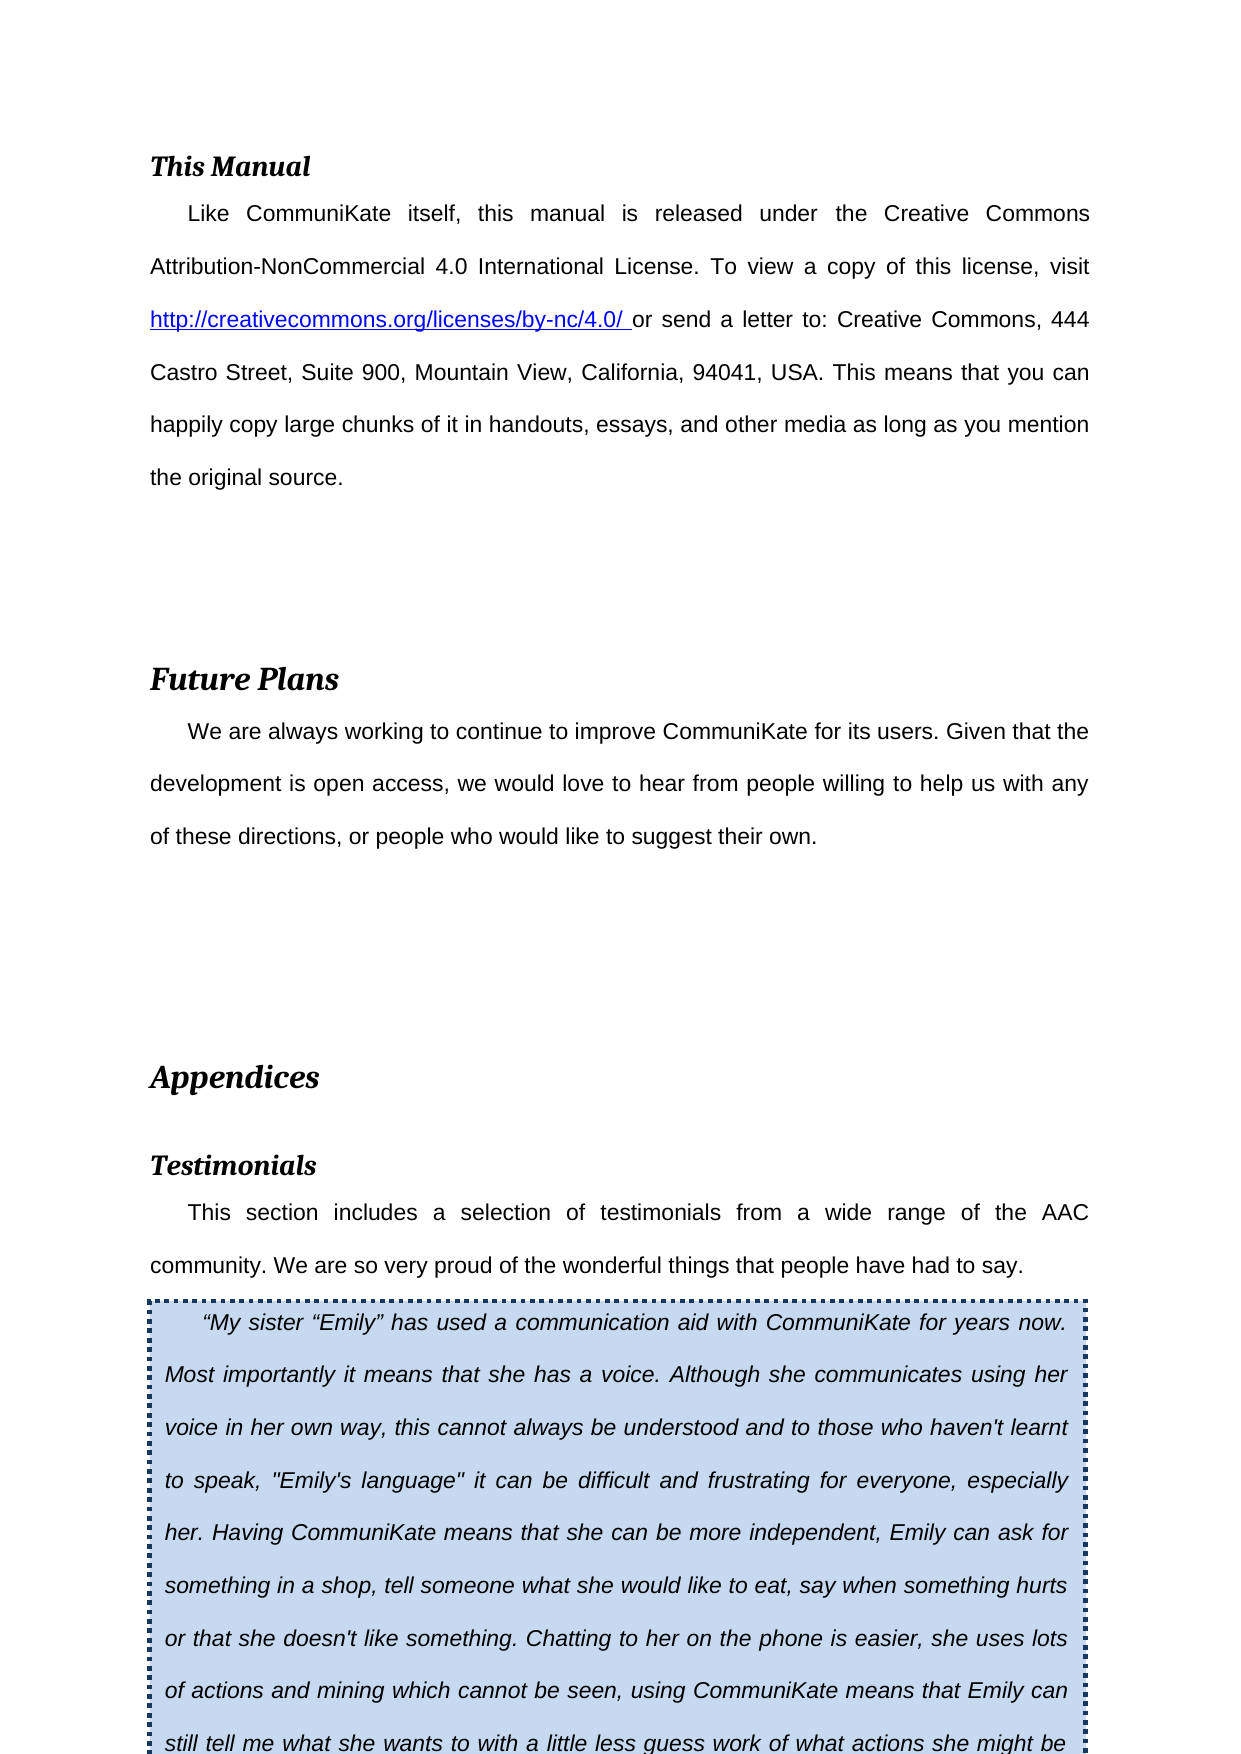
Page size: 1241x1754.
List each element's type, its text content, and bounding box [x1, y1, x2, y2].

subtitle This Manual [150, 150, 1090, 183]
subtitle Appendices [150, 1058, 1090, 1097]
text This section includes a selection of testimonials from a wide range of the AAC community. We are so very proud of the wonderful things that people have had to say. [150, 1199, 1090, 1278]
text Like CommuniKate itself, this manual is released under the Creative Commons Attribution-NonCommercial 4.0 International License. To view a copy of this license, visit http://creativecommons.org/licenses/by-nc/4.0/ or send a letter to: Creative Commons, 444 Castro Street, Suite 900, Mountain View, California, 94041, USA. This means that you can happily copy large chunks of it in handouts, essays, and other media as long as you mention the original source. [150, 200, 1090, 490]
subtitle Testimonials [150, 1149, 1090, 1183]
subtitle Future Plans [150, 660, 1090, 698]
text We are always working to continue to improve CommuniKate for its users. Given that the development is open access, we would love to hear from people willing to help us with any of these directions, or people who would like to suggest their own. [150, 718, 1090, 849]
